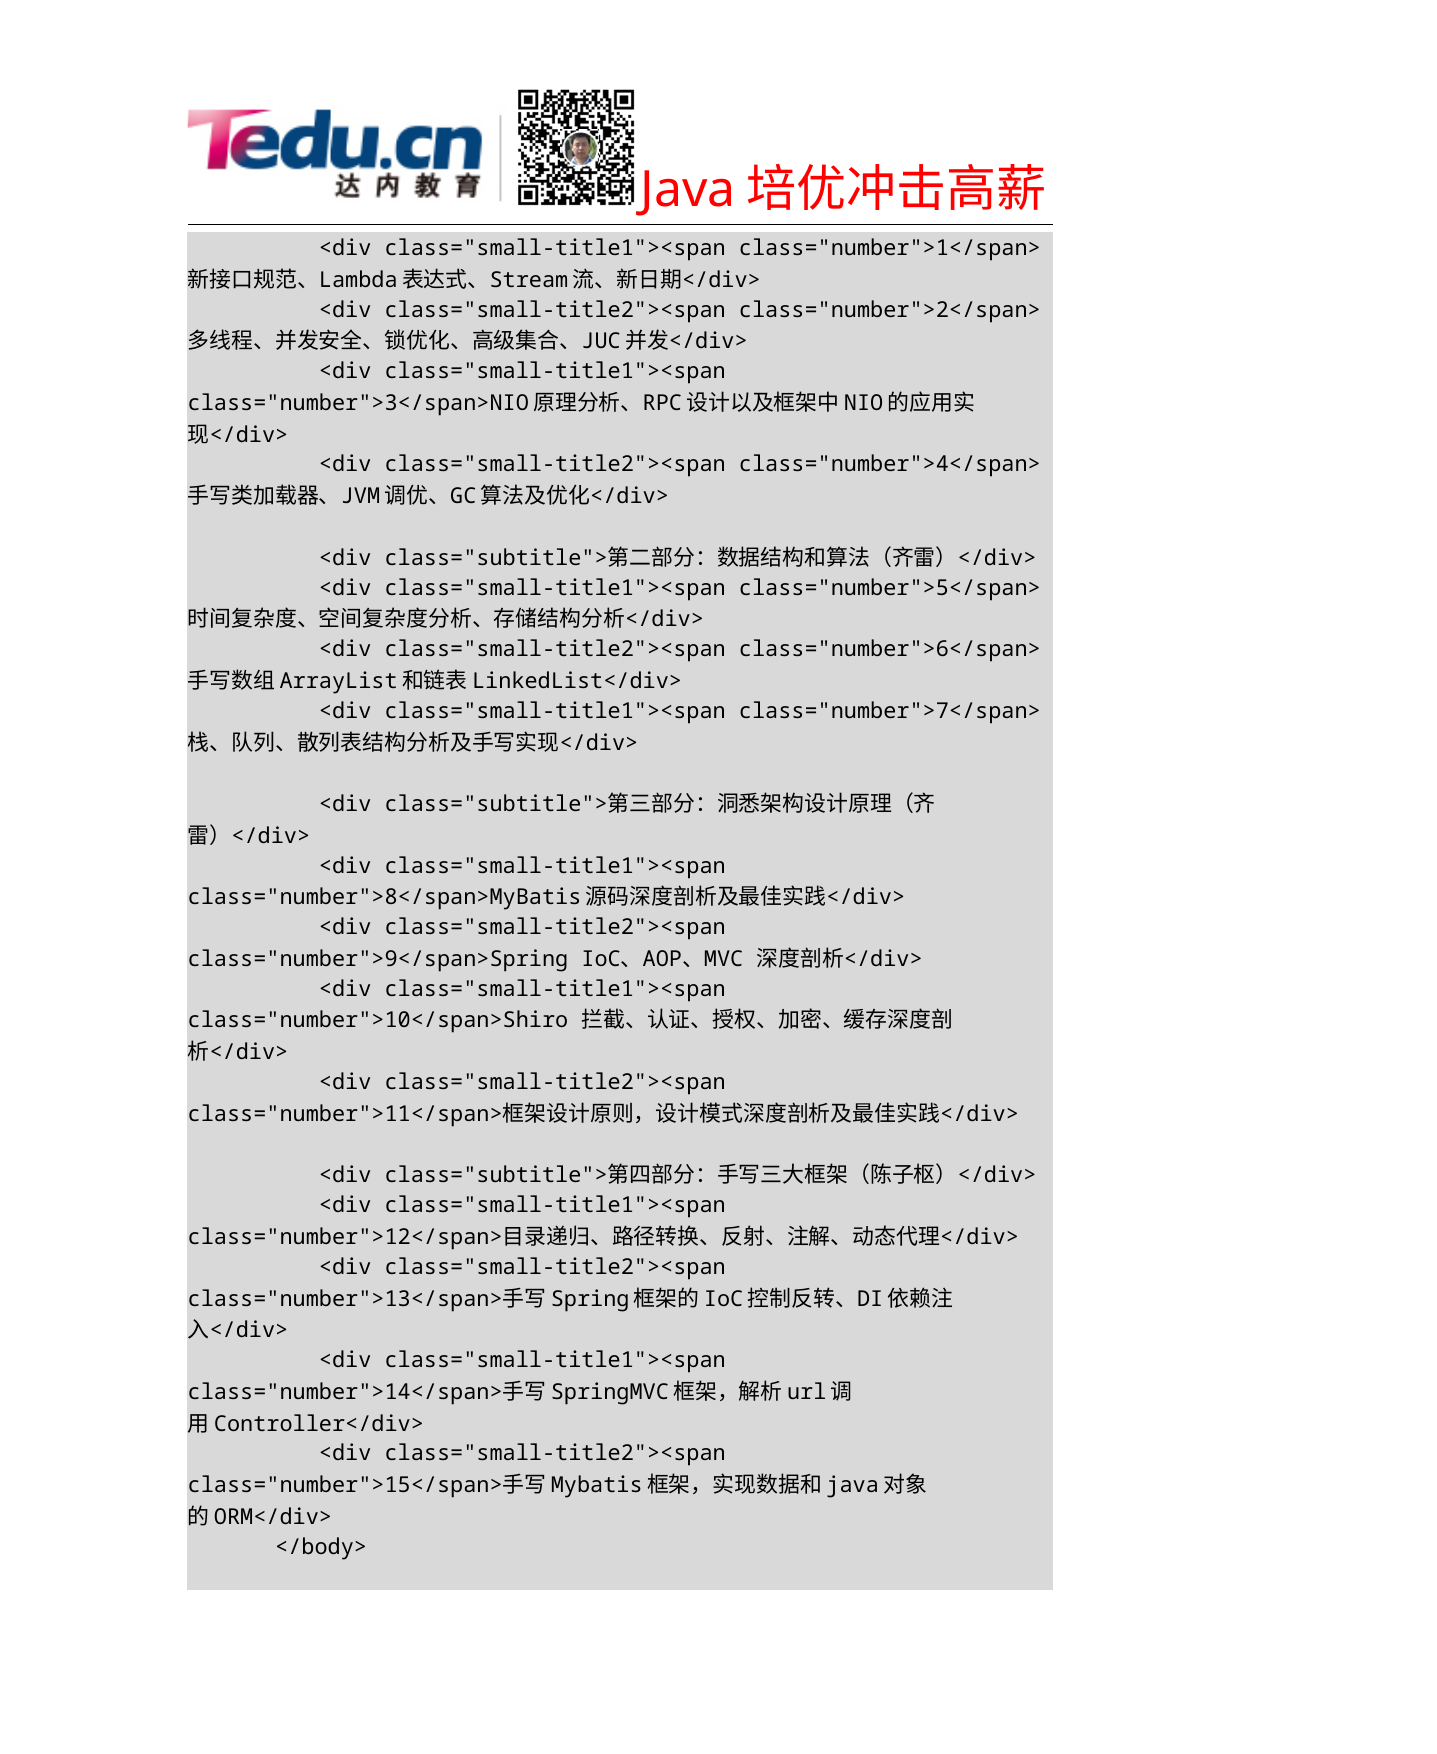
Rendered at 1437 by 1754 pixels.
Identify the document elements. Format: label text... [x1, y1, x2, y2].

text <div class="small-title1"><span class="number">10</span>Shiro 拦截、认证、授权、加密、缓存深度剖析</div> [187, 973, 1053, 1066]
picture [187, 103, 507, 207]
text <div class="small-title1"><span class="number">7</span>栈、队列、散列表结构分析及手写实现</div> [187, 695, 1053, 756]
text <div class="small-title2"><span class="number">6</span>手写数组ArrayList和链表LinkedList</div> [187, 633, 1053, 695]
text <div class="small-title1"><span class="number">5</span>时间复杂度、空间复杂度分析、存储结构分析</div> [187, 572, 1053, 633]
text <div class="subtitle">第二部分：数据结构和算法（齐雷）</div> [187, 540, 1053, 572]
text <div class="subtitle">第三部分：洞悉架构设计原理（齐雷）</div> [187, 786, 1053, 849]
text <div class="small-title2"><span class="number">9</span>Spring IoC、AOP、MVC 深度剖析</div> [187, 911, 1053, 973]
text <div class="small-title2"><span class="number">4</span>手写类加载器、JVM调优、GC算法及优化</div> [187, 448, 1053, 510]
text <div class="small-title1"><span class="number">14</span>手写SpringMVC框架，解析url调用Controller</div> [187, 1344, 1053, 1437]
picture [516, 88, 636, 207]
text <div class="small-title2"><span class="number">11</span>框架设计原则，设计模式深度剖析及最佳实践</div> [187, 1066, 1053, 1128]
text <div class="small-title2"><span class="number">2</span>多线程、并发安全、锁优化、高级集合、JUC并发</div> [187, 293, 1053, 355]
text </body> [187, 1531, 1053, 1561]
text <div class="small-title2"><span class="number">13</span>手写Spring框架的IoC控制反转、DI依赖注入</div> [187, 1251, 1053, 1344]
text <div class="small-title1"><span class="number">12</span>目录递归、路径转换、反射、注解、动态代理</div> [187, 1189, 1053, 1251]
text <div class="subtitle">第四部分：手写三大框架（陈子枢）</div> [187, 1157, 1053, 1189]
text <div class="small-title2"><span class="number">15</span>手写Mybatis框架，实现数据和java对象的ORM</div> [187, 1437, 1053, 1531]
text <div class="small-title1"><span class="number">1</span>新接口规范、Lambda表达式、Stream流、新日期</div> [187, 232, 1053, 293]
text <div class="small-title1"><span class="number">3</span>NIO原理分析、RPC设计以及框架中NIO的应用实现</div> [187, 355, 1053, 448]
text <div class="small-title1"><span class="number">8</span>MyBatis源码深度剖析及最佳实践</div> [187, 849, 1053, 911]
